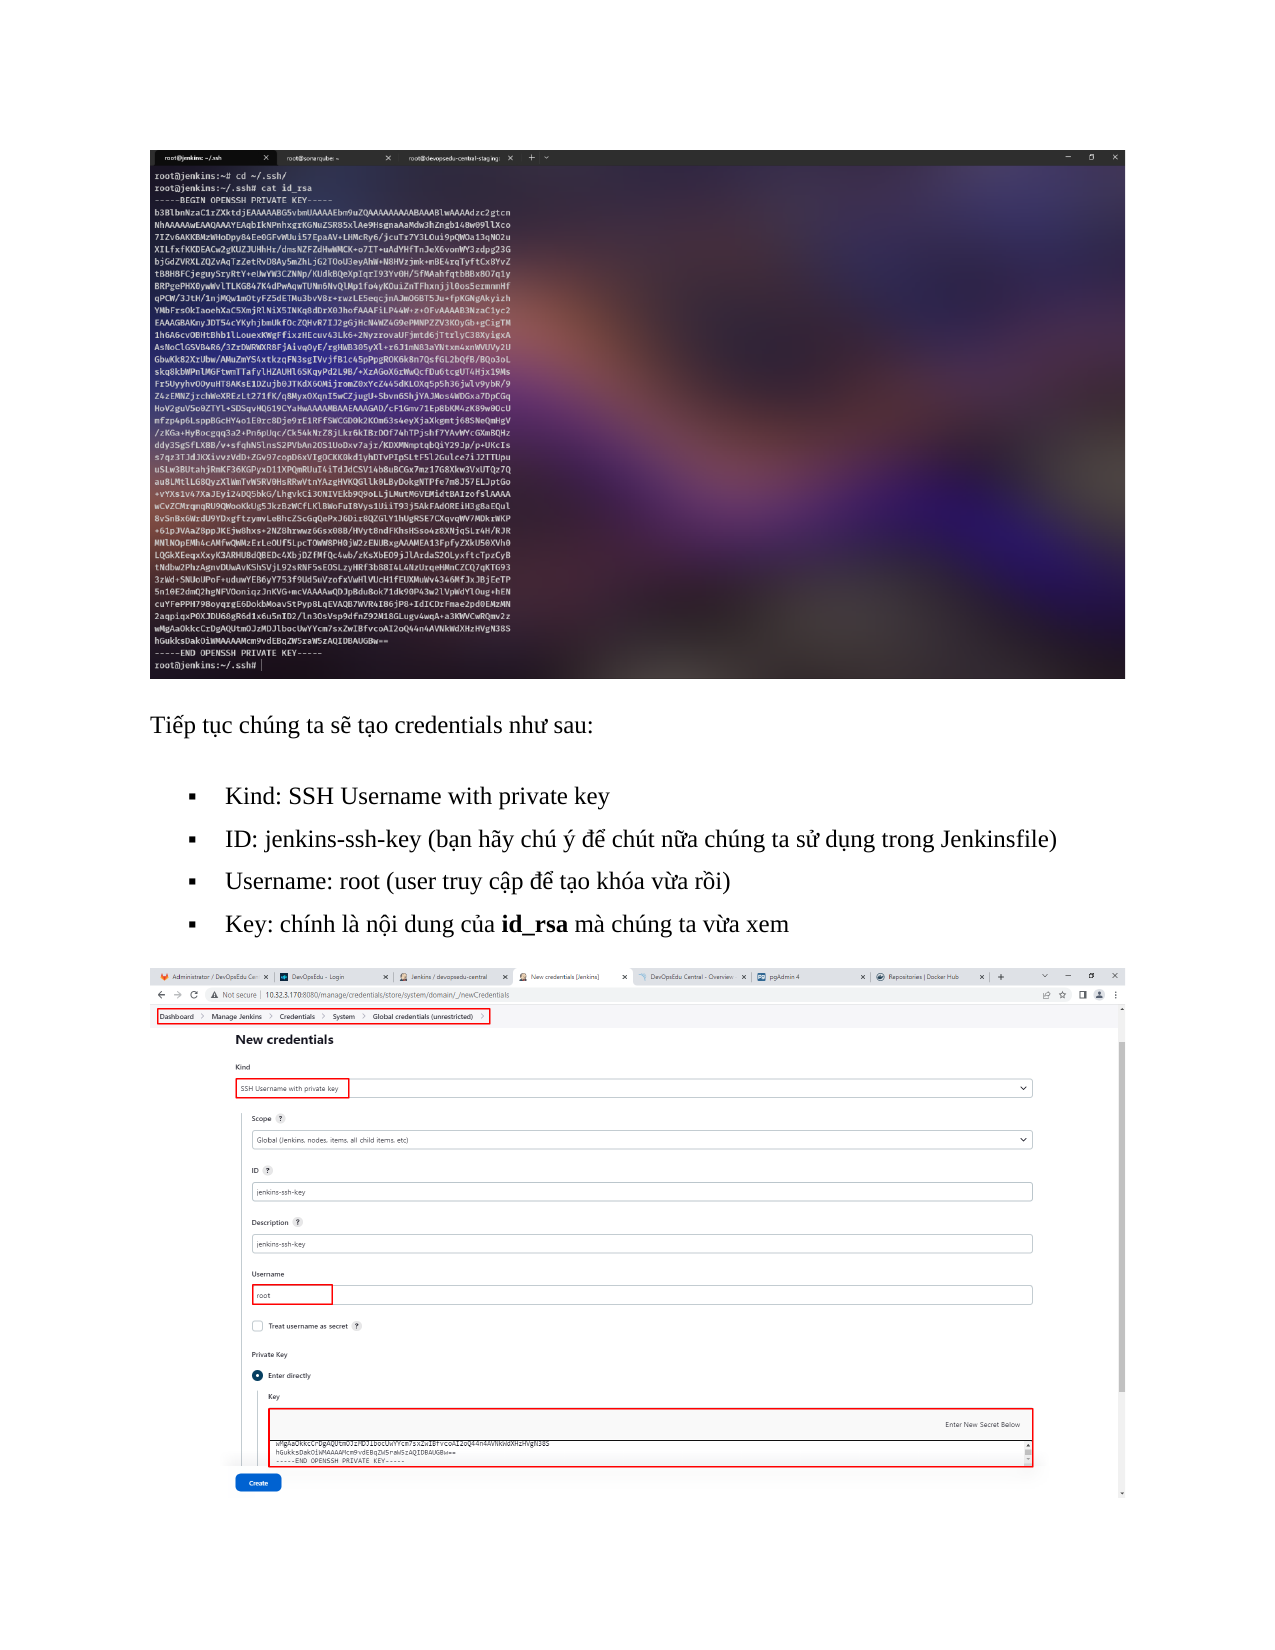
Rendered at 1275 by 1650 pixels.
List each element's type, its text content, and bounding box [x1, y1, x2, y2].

list Key: chính là nội dung của id_rsa mà chúng ta vừa xem [187, 895, 1125, 938]
list Kind: SSH Username with private key [187, 768, 1125, 810]
picture [150, 968, 1125, 1498]
list Username: root (user truy cập để tạo khóa vừa rồi) [187, 853, 1125, 895]
picture [150, 150, 1125, 679]
list ID: jenkins-ssh-key (bạn hãy chú ý để chút nữa chúng ta sử dụng trong Jenkinsfile) [187, 810, 1125, 853]
text Tiếp tục chúng ta sẽ tạo credentials như sau: [150, 710, 1125, 738]
